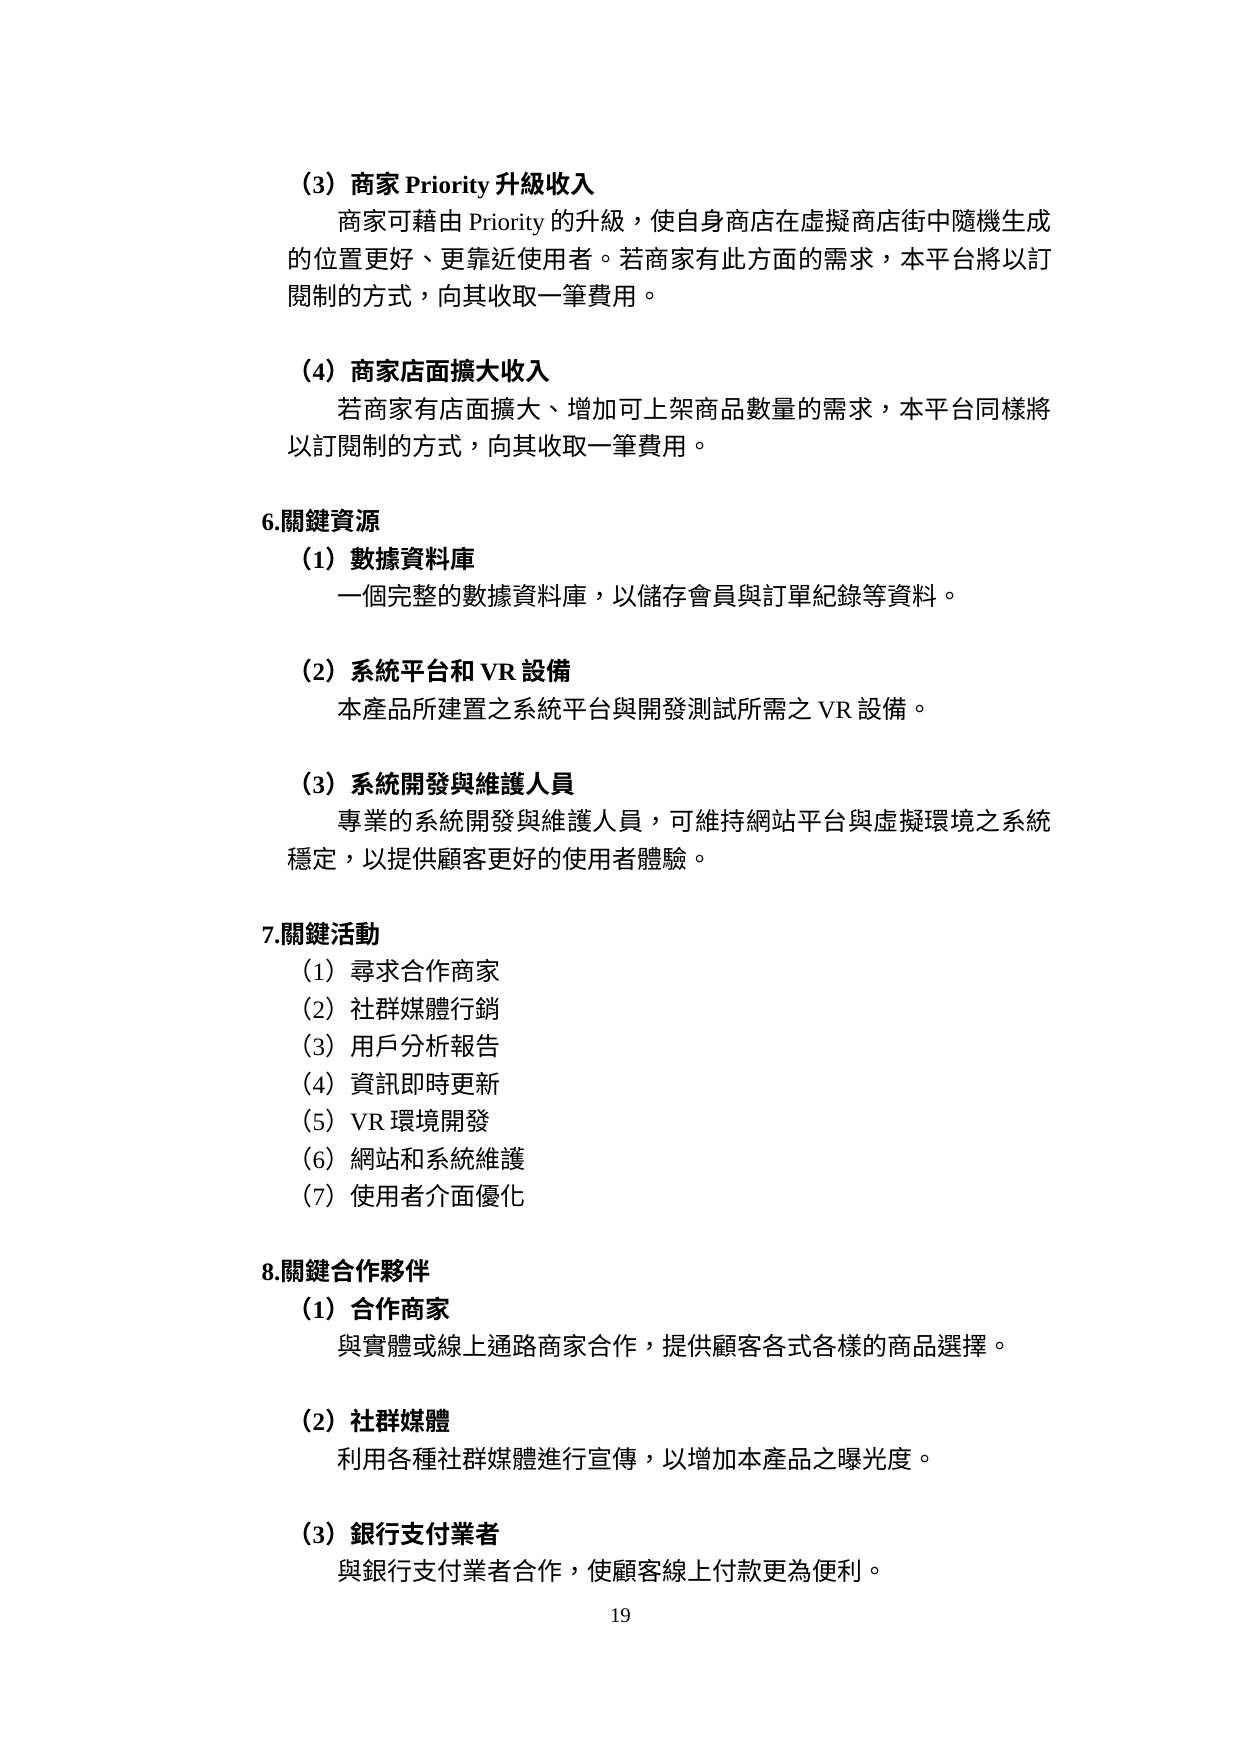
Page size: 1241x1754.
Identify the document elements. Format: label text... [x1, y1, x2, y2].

text （3）用戶分析報告 [237, 1026, 1053, 1064]
list 7.關鍵活動 [187, 914, 1053, 951]
text （1）合作商家 [237, 1289, 1053, 1326]
text 利用各種社群媒體進行宣傳，以增加本產品之曝光度。 [287, 1439, 1053, 1476]
text 商家可藉由Priority的升級，使自身商店在虛擬商店街中隨機生成的位置更好、更靠近使用者。若商家有此方面的需求，本平台將以訂閱制的方式，向其收取一筆費用。 [287, 201, 1053, 314]
text （2）社群媒體 [237, 1401, 1053, 1439]
text （1）尋求合作商家 [237, 951, 1053, 989]
text （5）VR環境開發 [237, 1101, 1053, 1139]
text 一個完整的數據資料庫，以儲存會員與訂單紀錄等資料。 [287, 576, 1053, 614]
text （3）銀行支付業者 [237, 1514, 1053, 1551]
text （2）社群媒體行銷 [237, 989, 1053, 1026]
text 本產品所建置之系統平台與開發測試所需之VR設備。 [287, 689, 1053, 726]
text （6）網站和系統維護 [237, 1139, 1053, 1176]
text 與銀行支付業者合作，使顧客線上付款更為便利。 [287, 1551, 1053, 1589]
list 6.關鍵資源 [187, 501, 1053, 539]
text （2）系統平台和VR設備 [237, 651, 1053, 689]
text （4）資訊即時更新 [237, 1064, 1053, 1101]
text 與實體或線上通路商家合作，提供顧客各式各樣的商品選擇。 [287, 1326, 1053, 1364]
list 8.關鍵合作夥伴 [187, 1251, 1053, 1289]
text （4）商家店面擴大收入 [237, 351, 1053, 389]
text （1）數據資料庫 [237, 539, 1053, 576]
text （3）系統開發與維護人員 [237, 764, 1053, 801]
text （3）商家Priority升級收入 [237, 164, 1053, 201]
text （7）使用者介面優化 [237, 1176, 1053, 1214]
text 若商家有店面擴大、增加可上架商品數量的需求，本平台同樣將以訂閱制的方式，向其收取一筆費用。 [287, 389, 1053, 464]
text 專業的系統開發與維護人員，可維持網站平台與虛擬環境之系統穩定，以提供顧客更好的使用者體驗。 [287, 801, 1053, 876]
